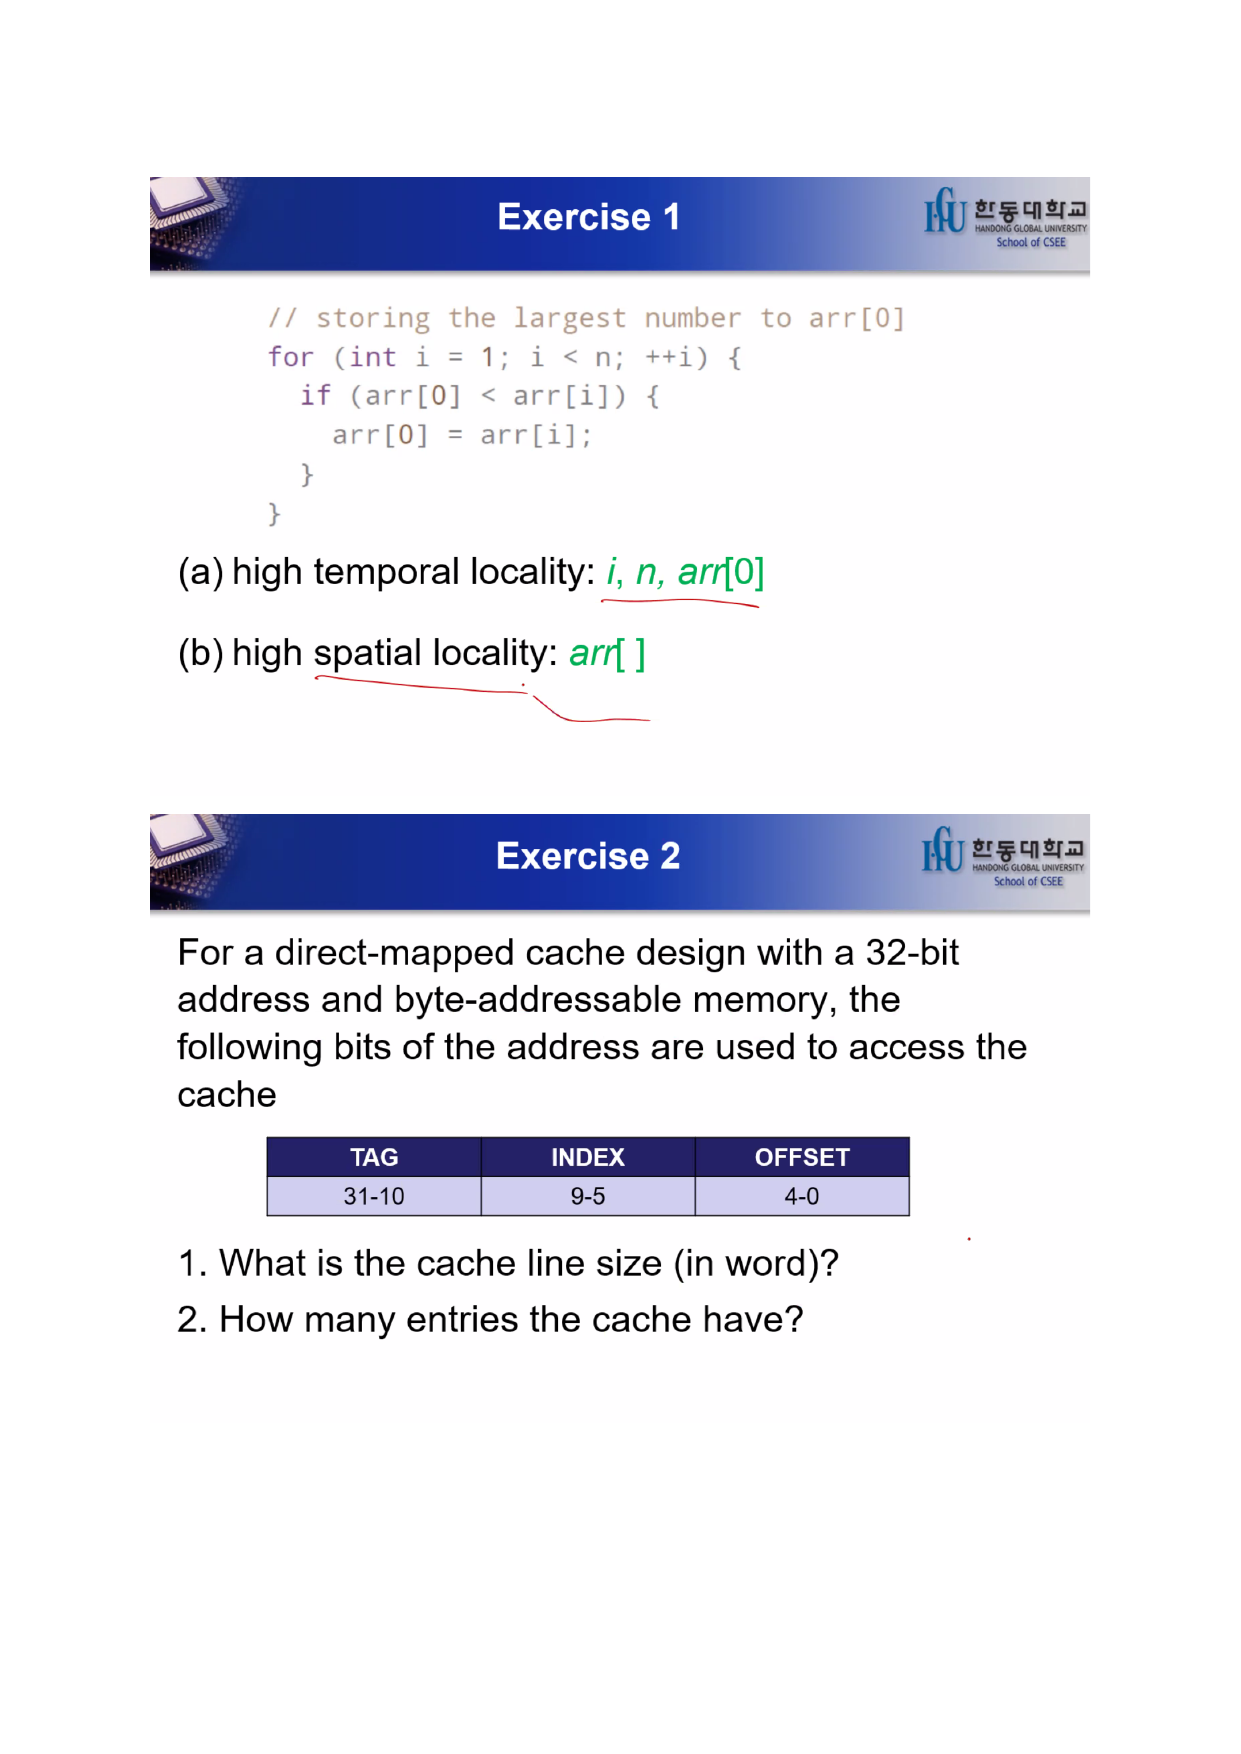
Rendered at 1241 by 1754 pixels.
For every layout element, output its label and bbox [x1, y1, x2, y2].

picture [150, 177, 1091, 796]
picture [150, 814, 1091, 1423]
